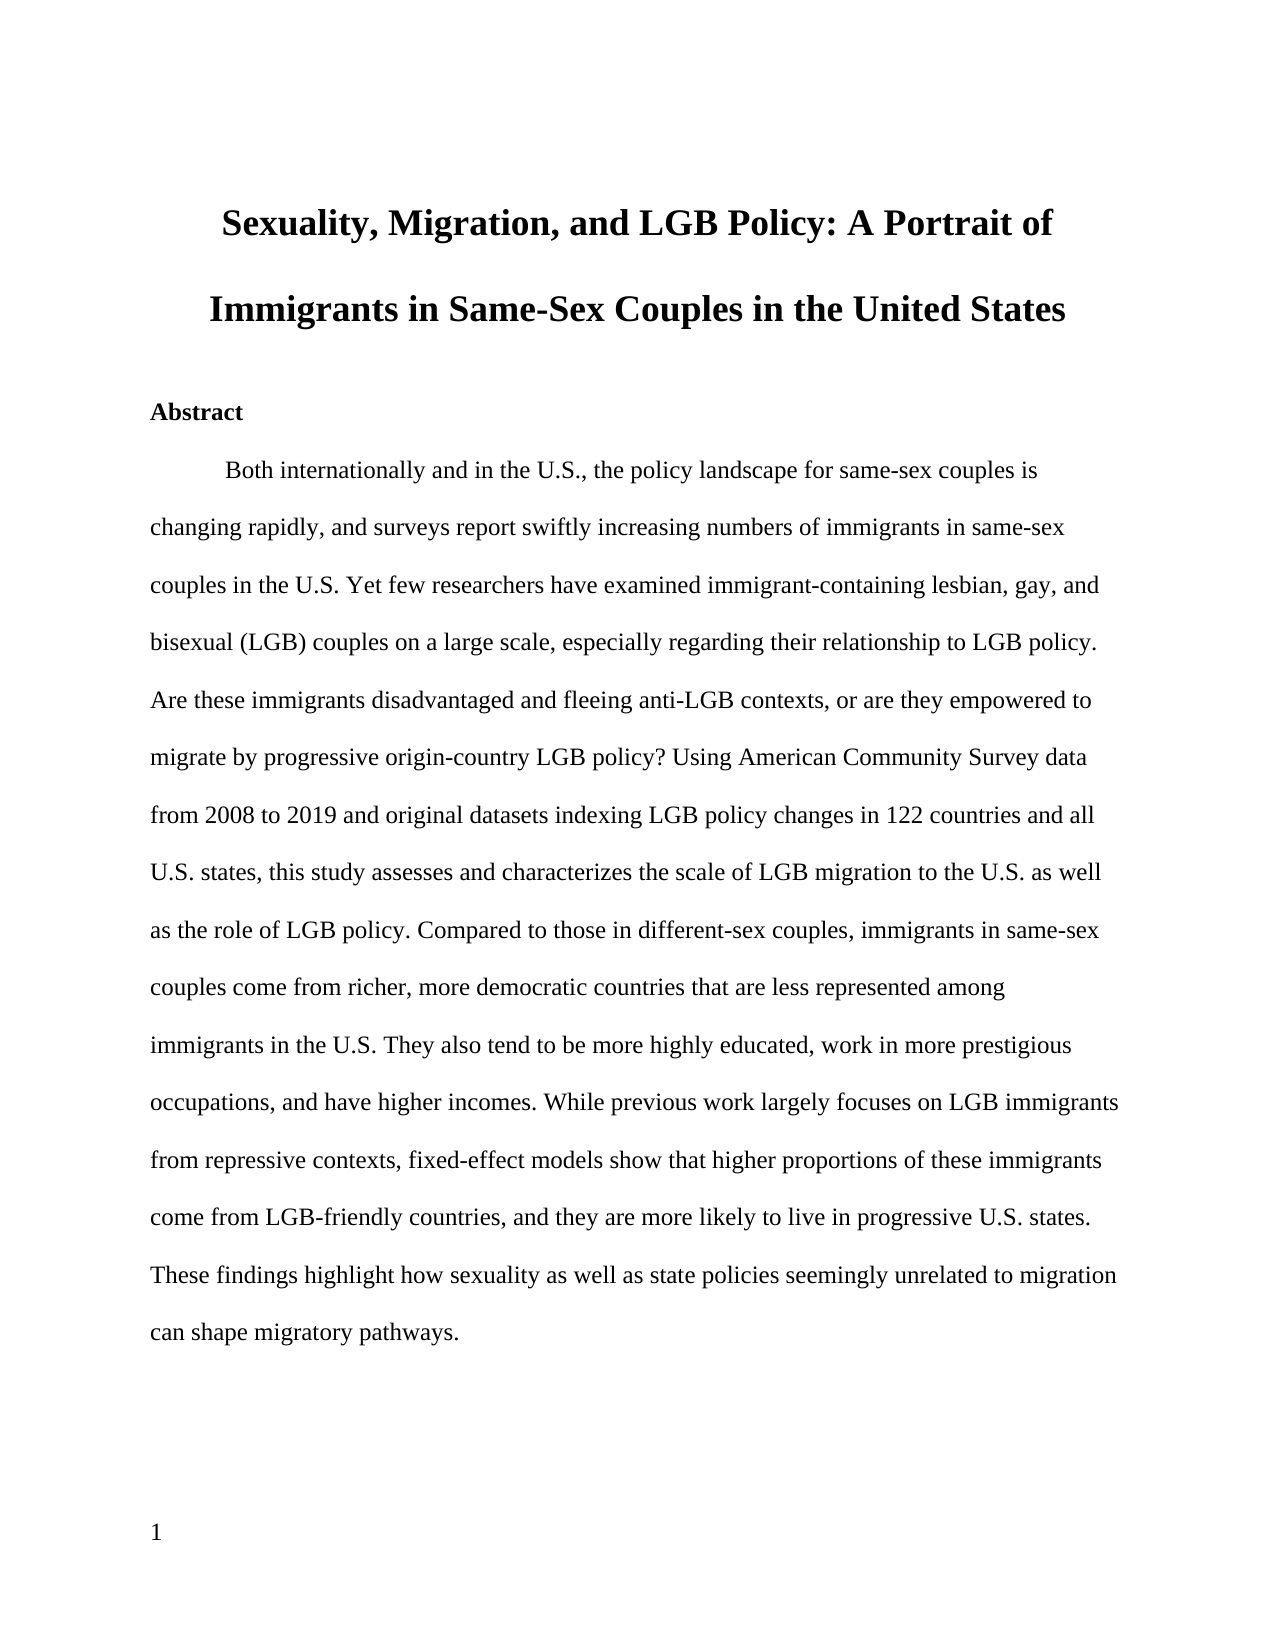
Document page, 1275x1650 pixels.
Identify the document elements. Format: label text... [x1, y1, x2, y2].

text Abstract [150, 397, 1125, 426]
title Sexuality, Migration, and LGB Policy: A Portrait of Immigrants in Same-Sex Couples in the United States [150, 200, 1125, 329]
text Both internationally and in the U.S., the policy landscape for same-sex couples is changing rapidly, and surveys report swiftly increasing numbers of immigrants in same-sex couples in the U.S. Yet few researchers have examined immigrant-containing lesbian, gay, and bisexual (LGB) couples on a large scale, especially regarding their relationship to LGB policy. Are these immigrants disadvantaged and fleeing anti-LGB contexts, or are they empowered to migrate by progressive origin-country LGB policy? Using American Community Survey data from 2008 to 2019 and original datasets indexing LGB policy changes in 122 countries and all U.S. states, this study assesses and characterizes the scale of LGB migration to the U.S. as well as the role of LGB policy. Compared to those in different-sex couples, immigrants in same-sex couples come from richer, more democratic countries that are less represented among immigrants in the U.S. They also tend to be more highly educated, work in more prestigious occupations, and have higher incomes. While previous work largely focuses on LGB immigrants from repressive contexts, fixed-effect models show that higher proportions of these immigrants come from LGB-friendly countries, and they are more likely to live in progressive U.S. states. These findings highlight how sexuality as well as state policies seemingly unrelated to migration can shape migratory pathways. [150, 455, 1125, 1346]
